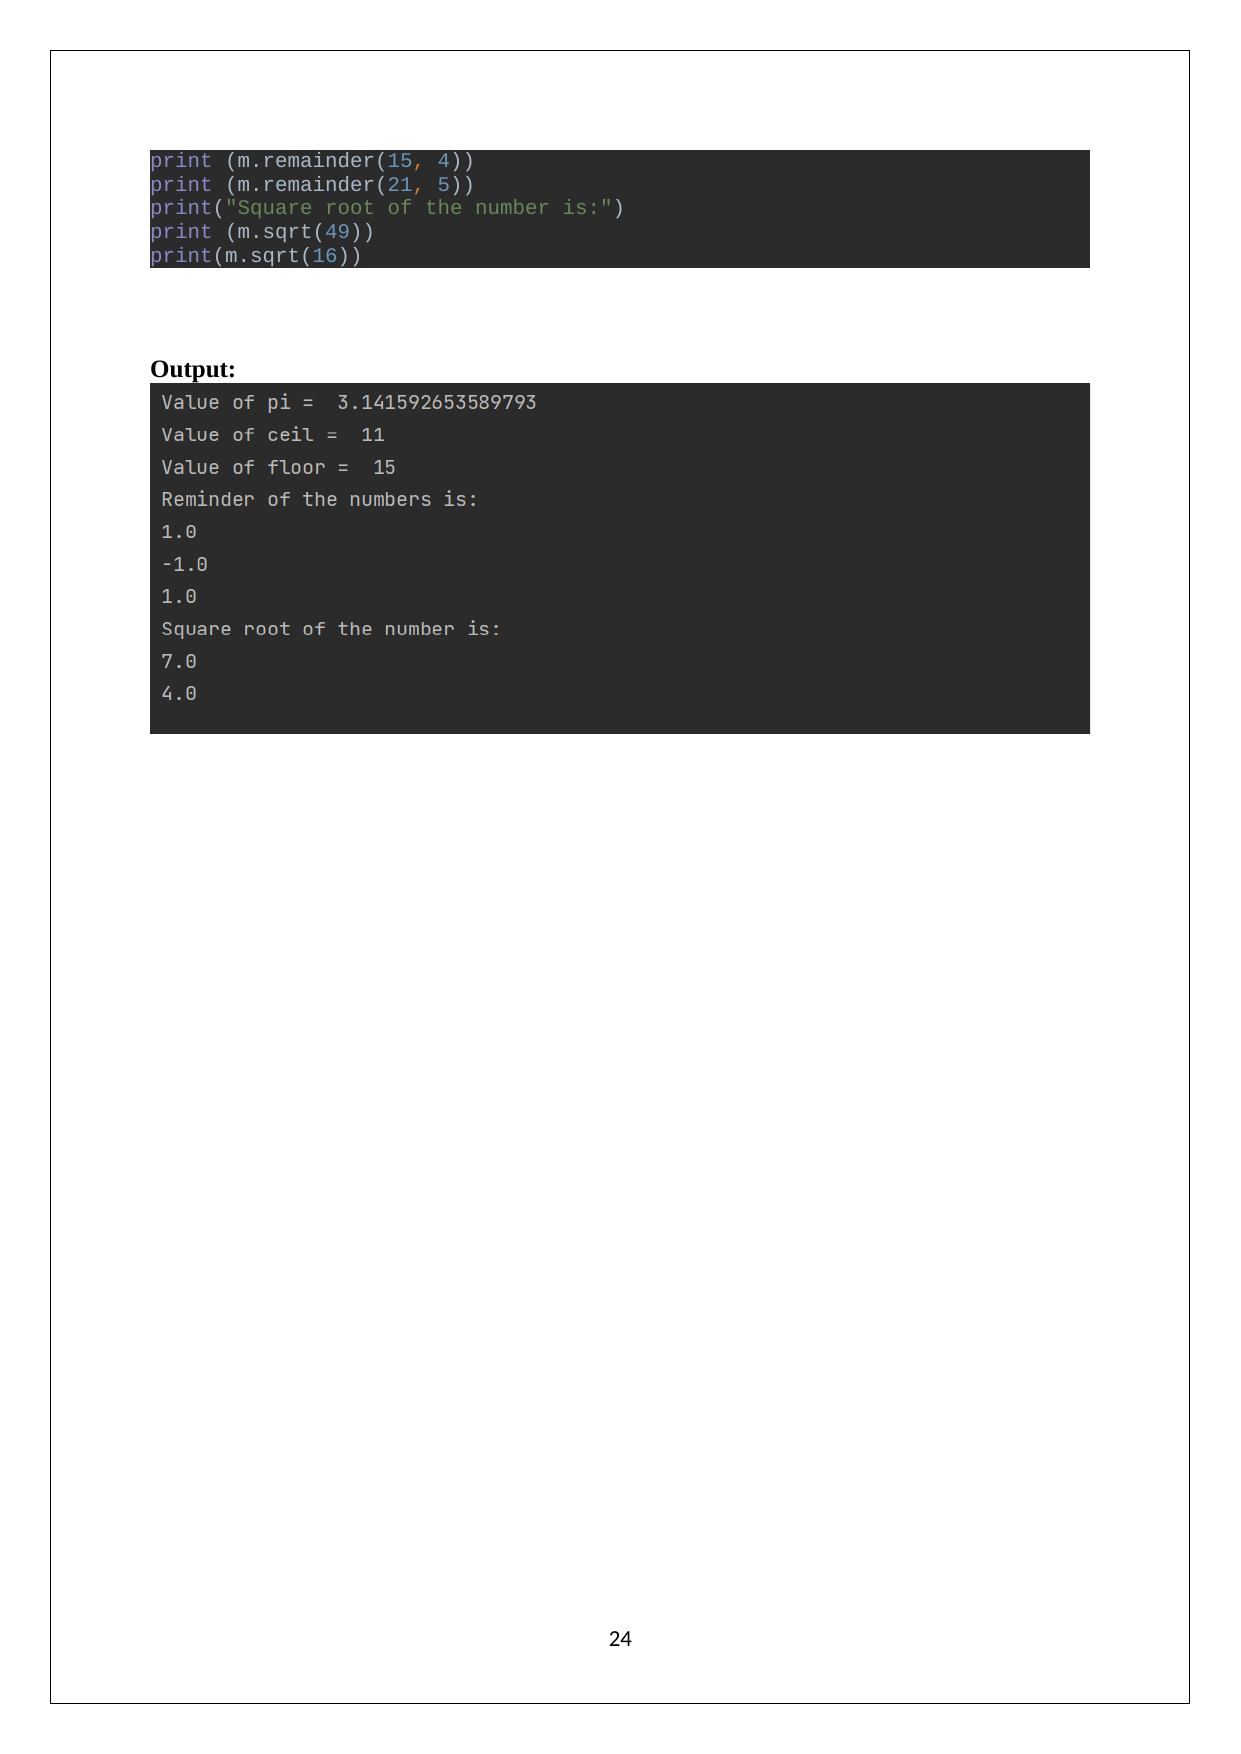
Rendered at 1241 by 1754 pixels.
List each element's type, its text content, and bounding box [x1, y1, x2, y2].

picture [150, 383, 1091, 734]
text Output: [150, 354, 1090, 383]
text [150, 150, 1090, 268]
